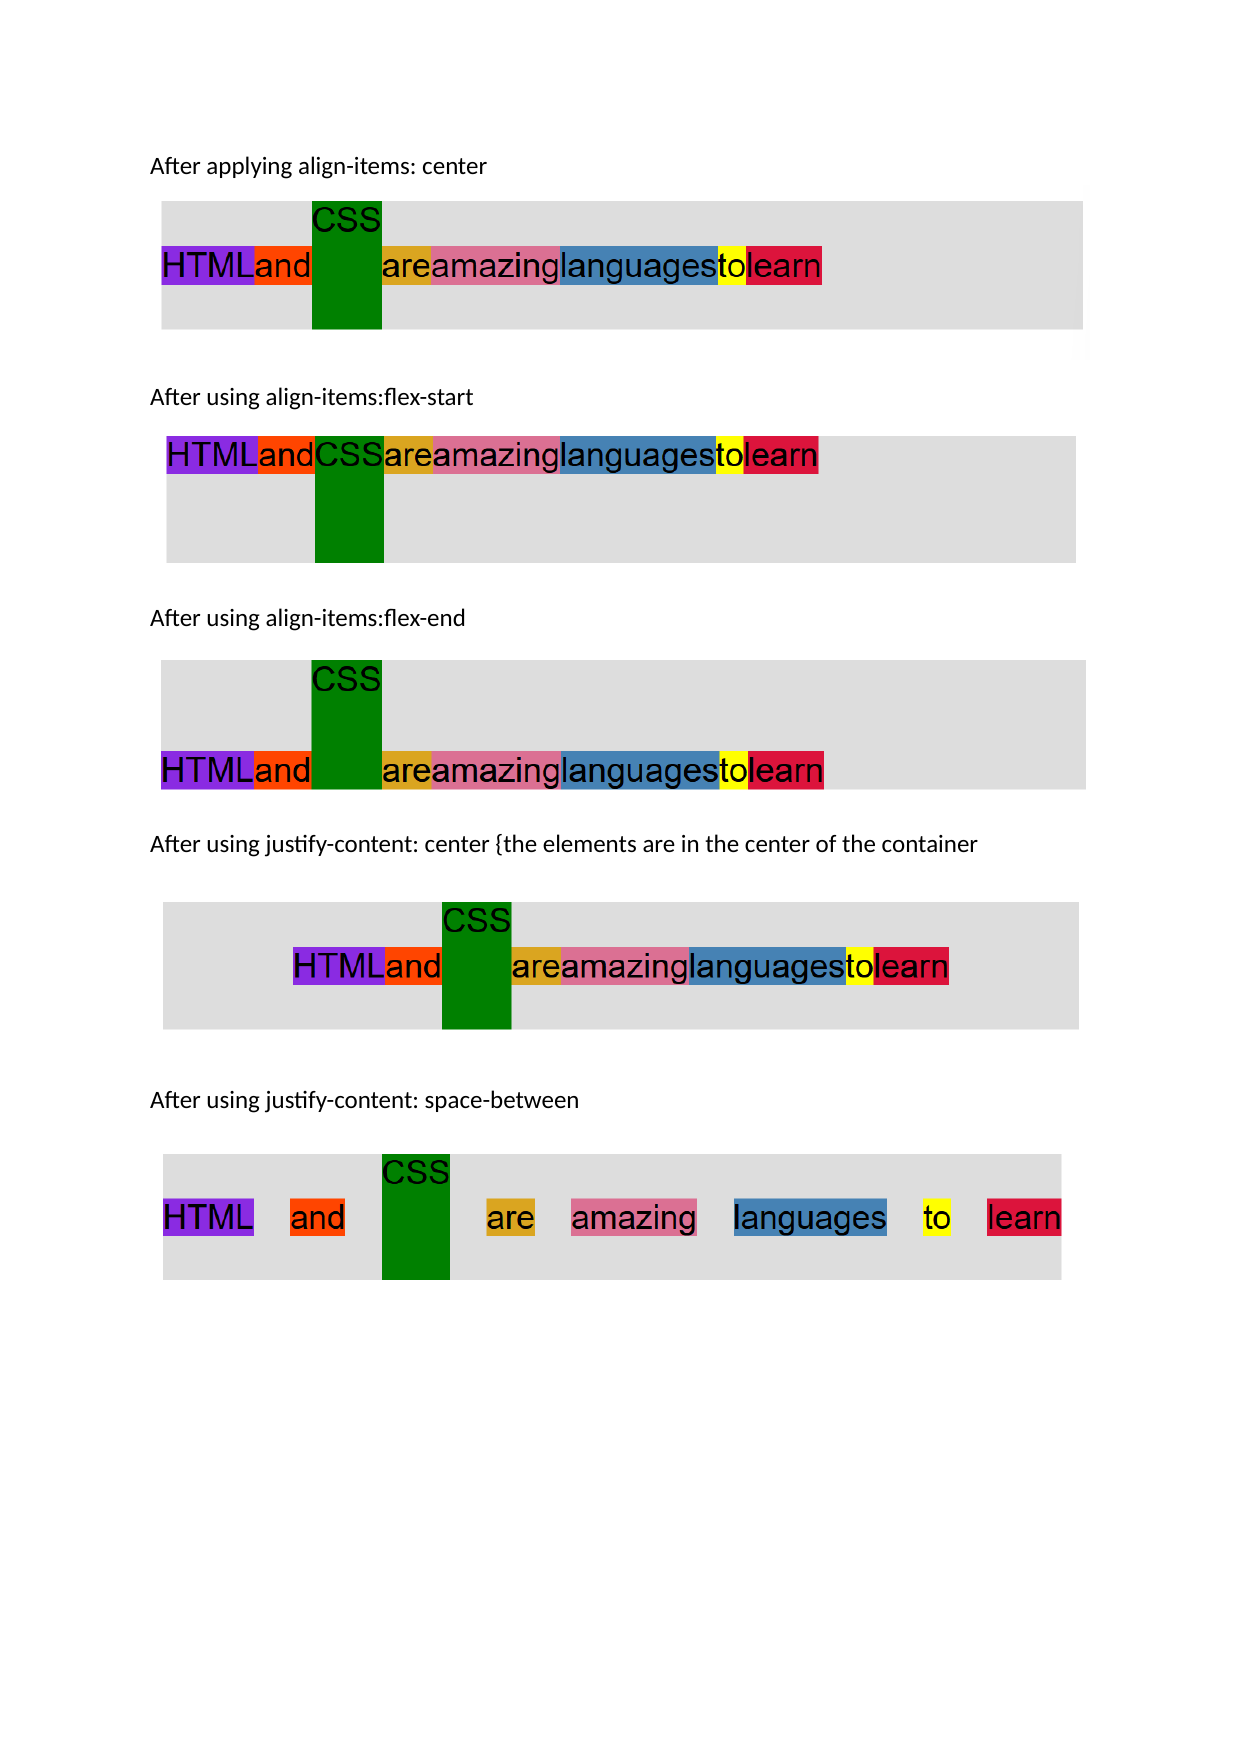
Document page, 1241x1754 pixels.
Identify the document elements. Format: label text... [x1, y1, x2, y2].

picture [150, 880, 1091, 1064]
picture [150, 432, 1091, 581]
text After using align-items:flex-start [150, 381, 1090, 411]
text After applying align-items: center [150, 150, 1090, 185]
picture [150, 1136, 1091, 1294]
text After using justify-content: space-between [150, 1084, 1090, 1115]
text After using align-items:flex-end [150, 602, 1090, 632]
picture [150, 653, 1091, 808]
text After using justify-content: center {the elements are in the center of the container [150, 829, 1090, 859]
picture [150, 185, 1091, 360]
